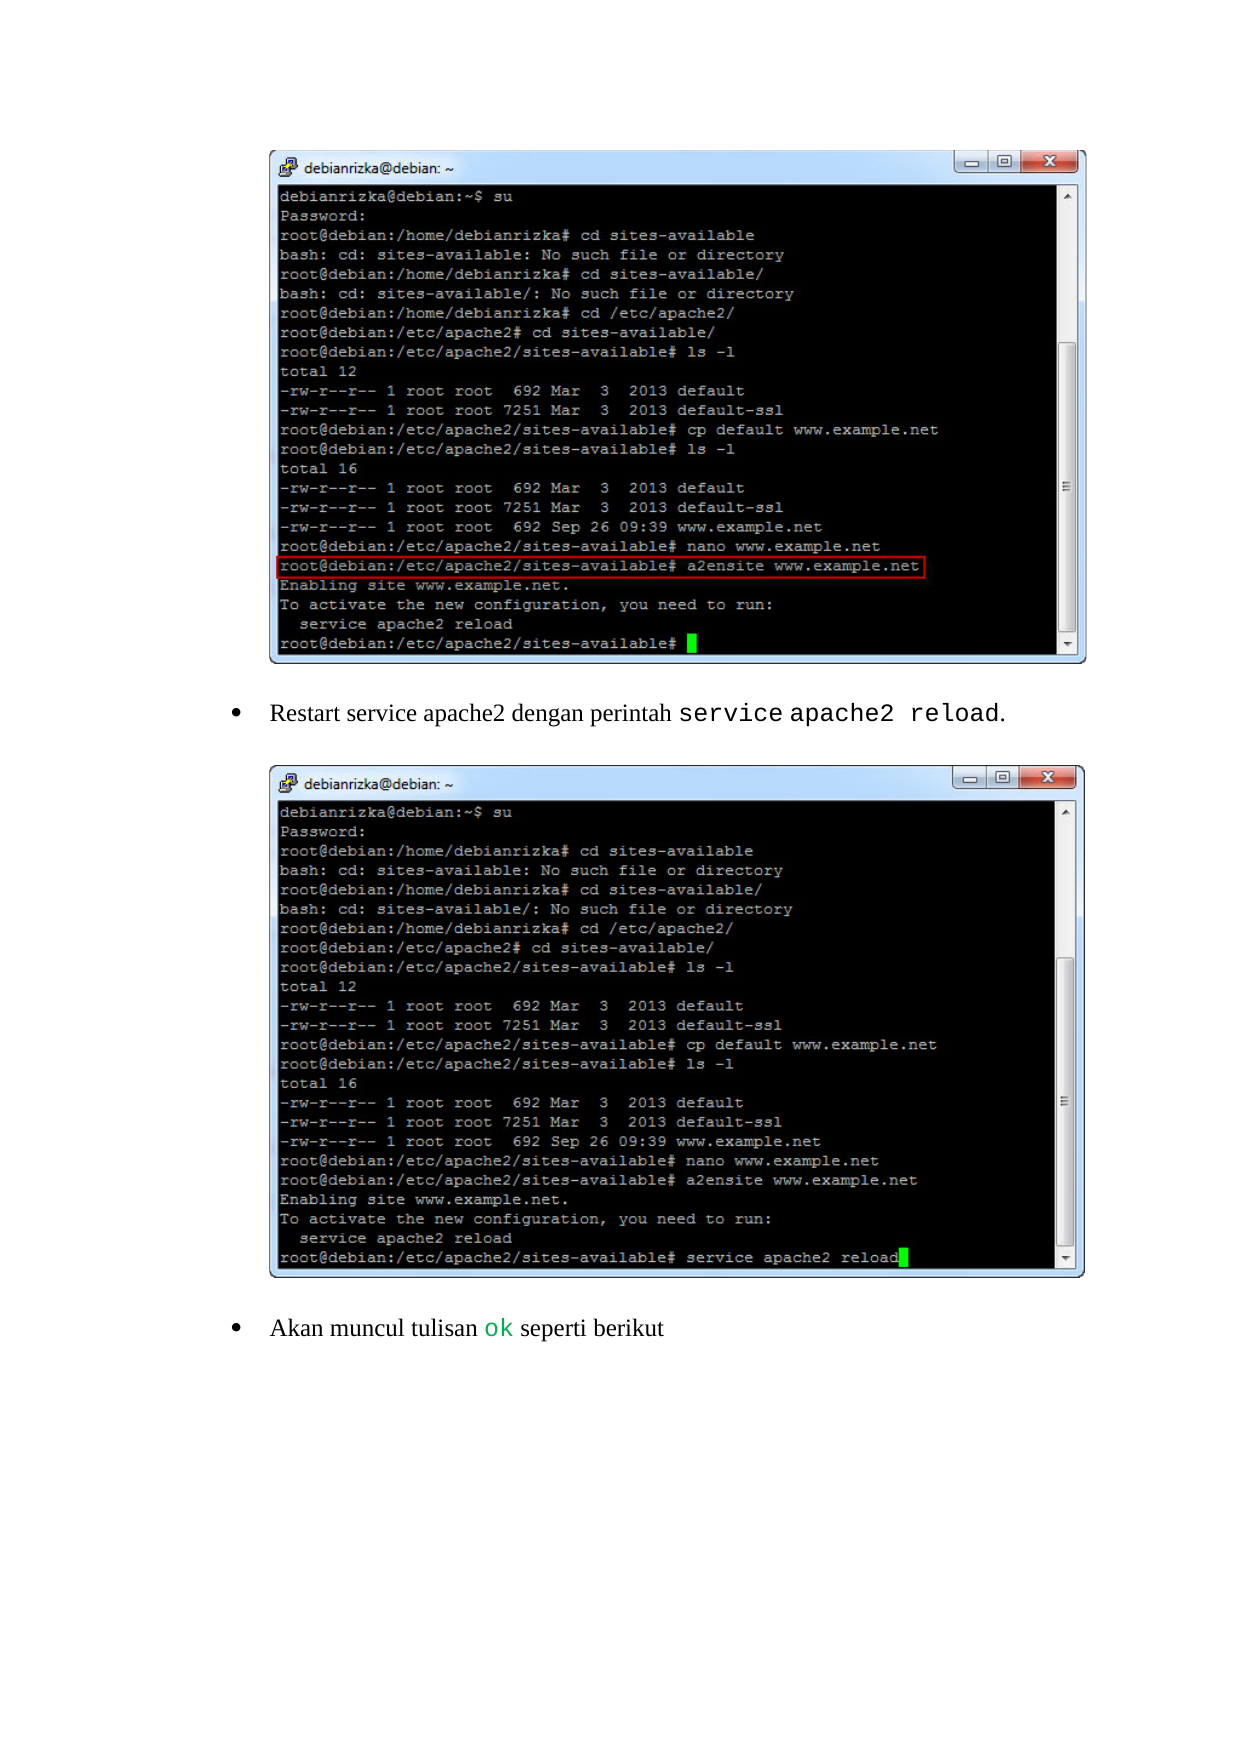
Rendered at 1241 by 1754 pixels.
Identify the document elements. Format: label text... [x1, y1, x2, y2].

picture [269, 765, 1085, 1278]
picture [269, 150, 1087, 664]
list Akan muncul tulisan ok seperti berikut [232, 1313, 1090, 1344]
list Restart service apache2 dengan perintah service apache2 reload. [232, 698, 1090, 729]
